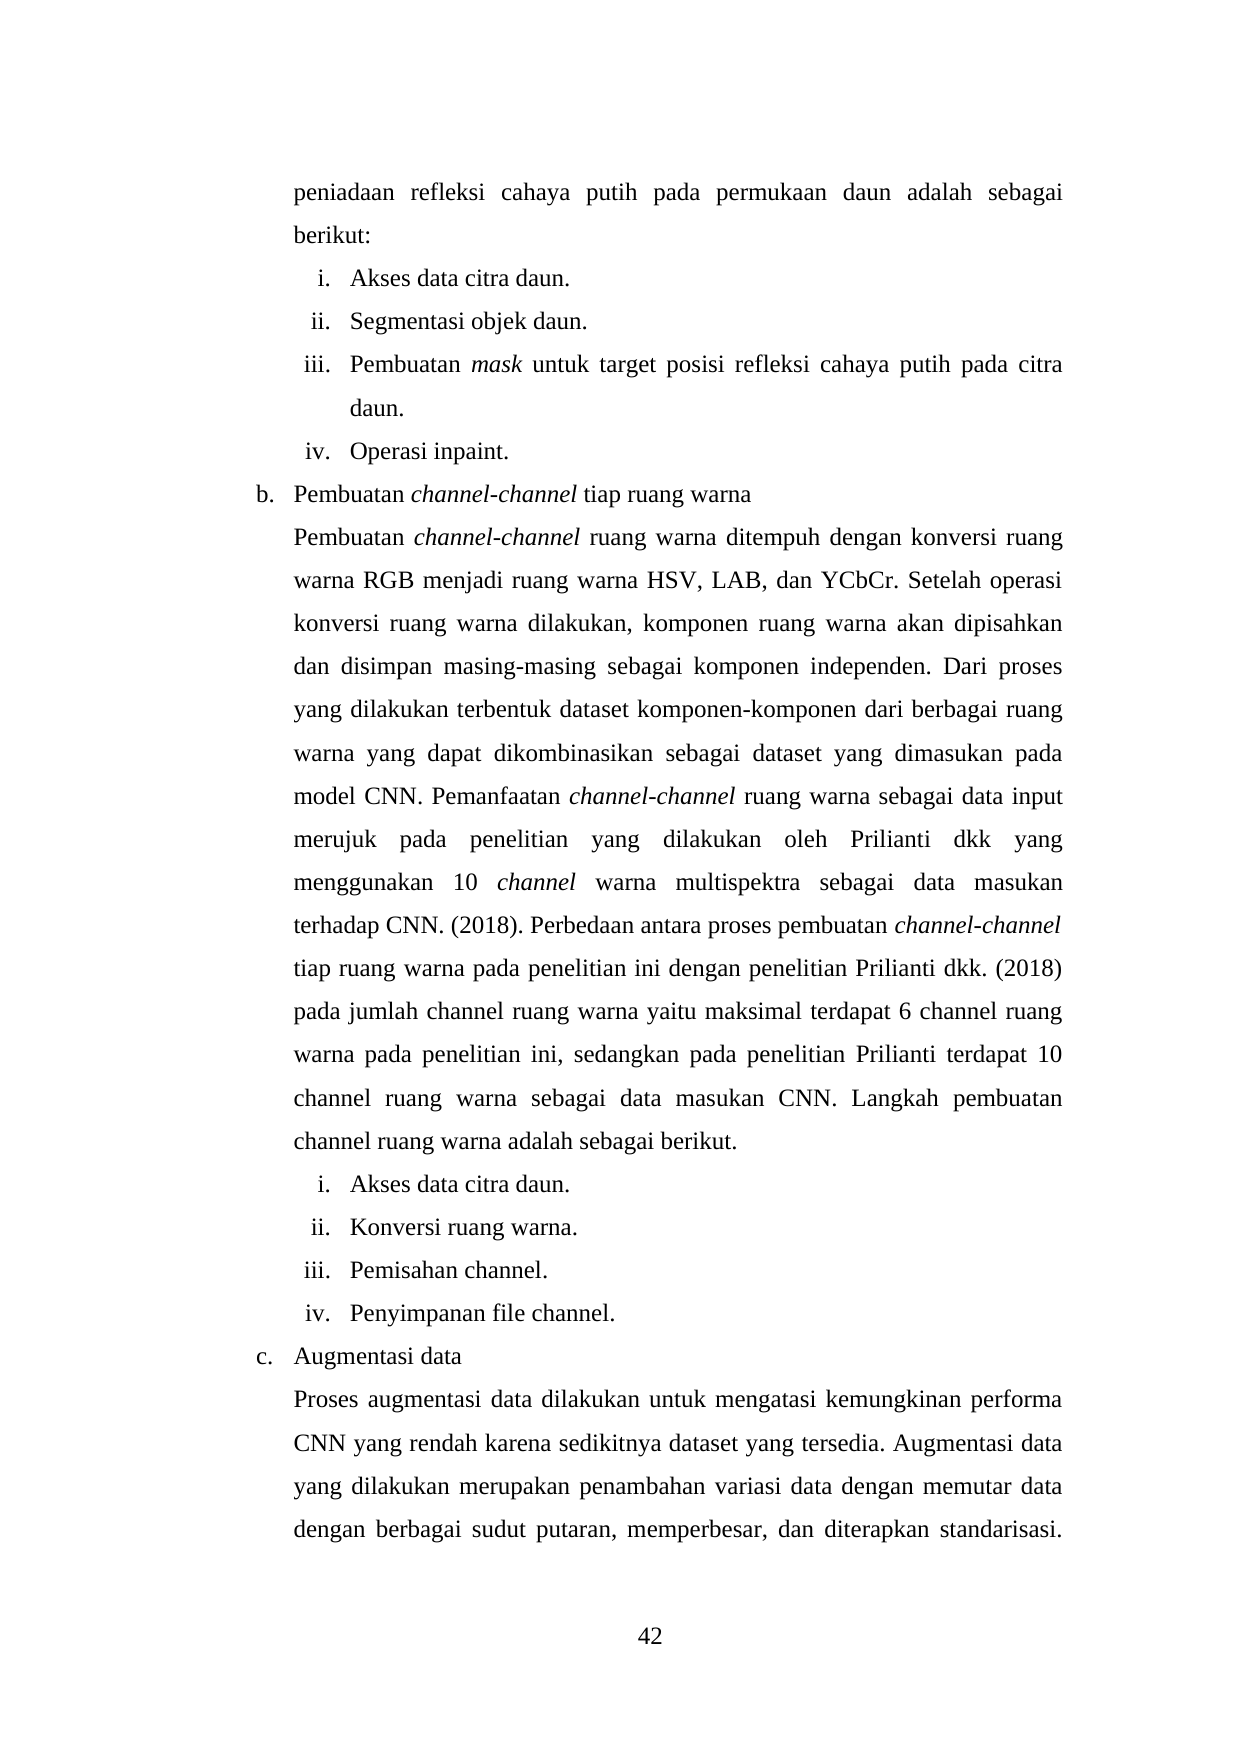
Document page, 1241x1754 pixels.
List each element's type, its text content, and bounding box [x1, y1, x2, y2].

list Pemisahan channel. [331, 1255, 1063, 1284]
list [293, 177, 1063, 249]
list Pembuatan channel-channel ruang warna ditempuh dengan konversi ruang warna RGB menjadi ruang warna HSV, LAB, dan YCbCr. Setelah operasi konversi ruang warna dilakukan, komponen ruang warna akan dipisahkan dan disimpan masing-masing sebagai komponen independen. Dari proses yang dilakukan terbentuk dataset komponen-komponen dari berbagai ruang warna yang dapat dikombinasikan sebagai dataset yang dimasukan pada model CNN. Pemanfaatan channel-channel ruang warna sebagai data input merujuk pada penelitian yang dilakukan oleh Prilianti dkk yang menggunakan 10 channel warna multispektra sebagai data masukan terhadap CNN. (2018). Perbedaan antara proses pembuatan channel-channel tiap ruang warna pada penelitian ini dengan penelitian Prilianti dkk. (2018) pada jumlah channel ruang warna yaitu maksimal terdapat 6 channel ruang warna pada penelitian ini, sedangkan pada penelitian Prilianti terdapat 10 channel ruang warna sebagai data masukan CNN. Langkah pembuatan channel ruang warna adalah sebagai berikut. [293, 522, 1063, 1154]
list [293, 1384, 1063, 1543]
list Akses data citra daun. [331, 1169, 1063, 1198]
list Konversi ruang warna. [331, 1212, 1063, 1241]
list Augmentasi data [256, 1341, 1063, 1370]
list Akses data citra daun. [331, 263, 1063, 292]
list Pembuatan mask untuk target posisi refleksi cahaya putih pada citra daun. [331, 349, 1063, 421]
list Penyimpanan file channel. [331, 1298, 1063, 1327]
list Operasi inpaint. [331, 436, 1063, 464]
list Segmentasi objek daun. [331, 306, 1063, 335]
list Pembuatan channel-channel tiap ruang warna [256, 479, 1063, 508]
